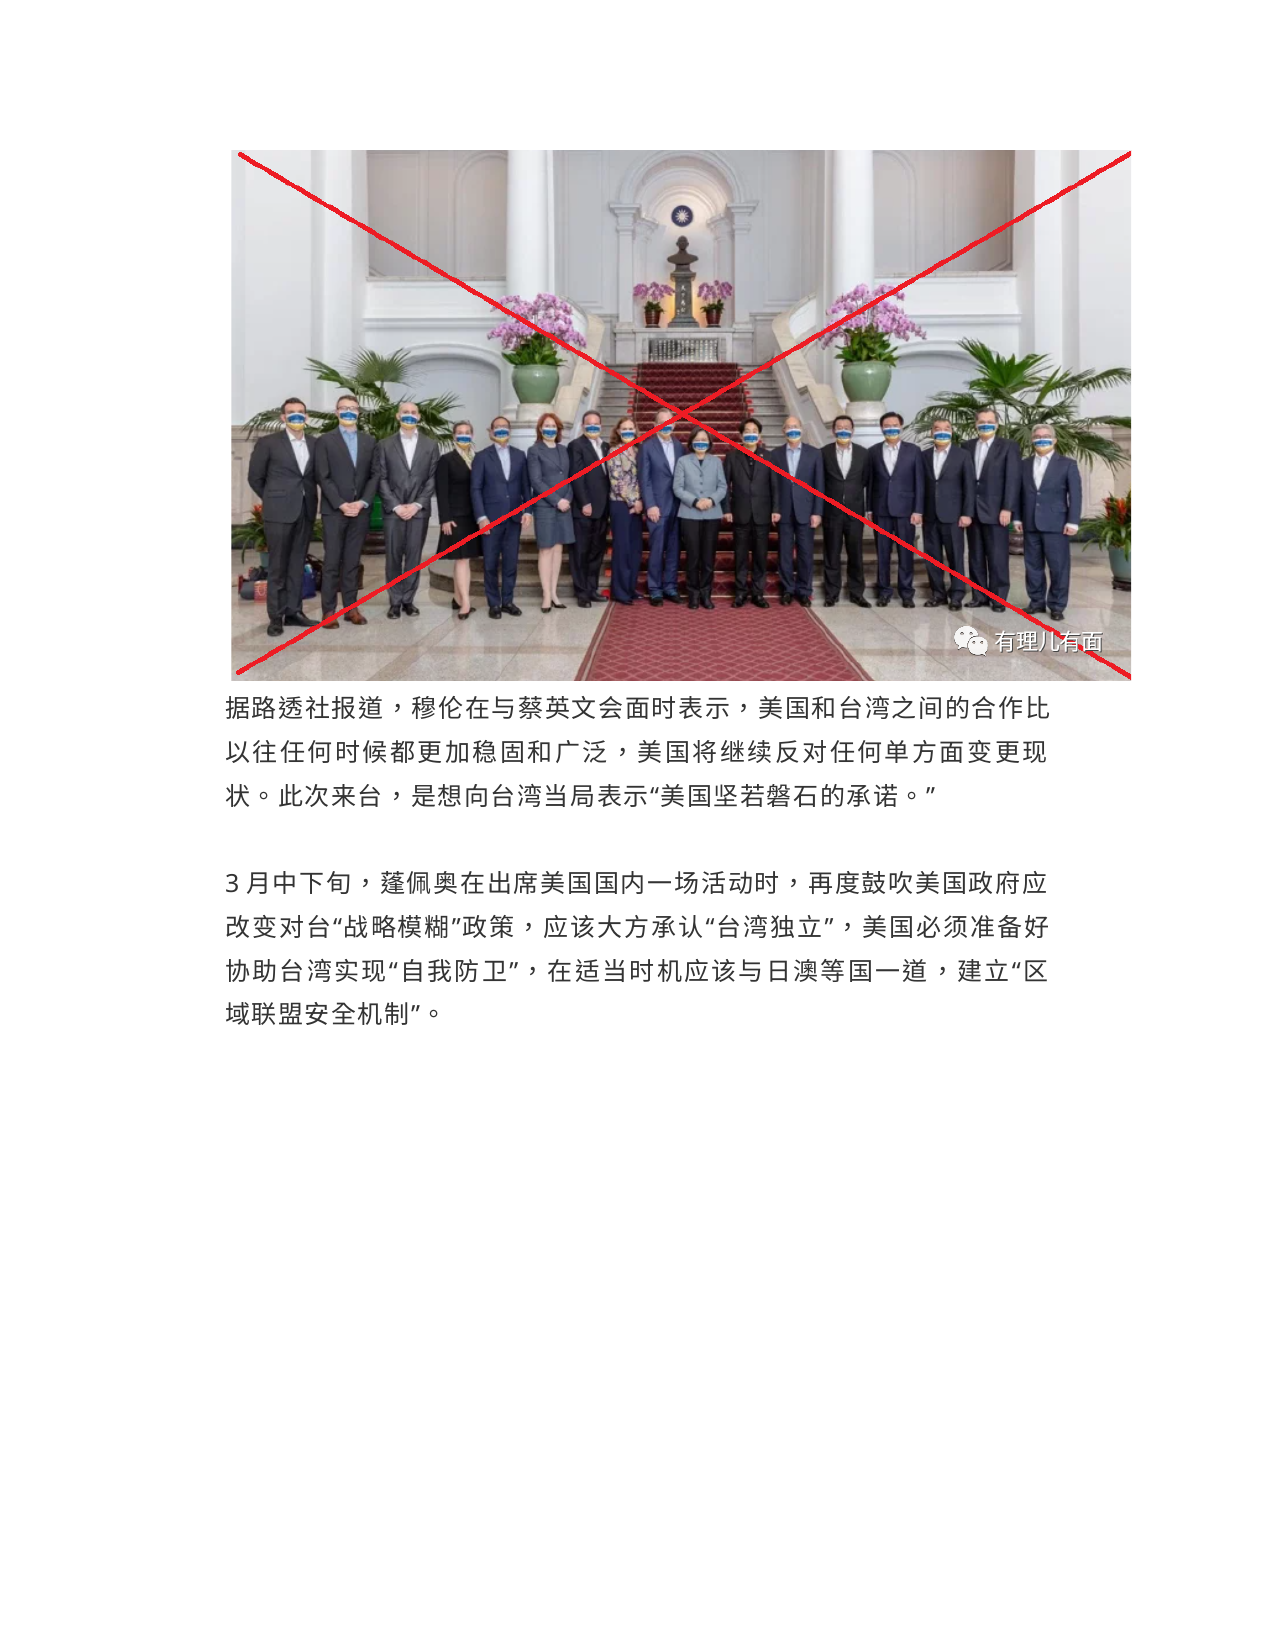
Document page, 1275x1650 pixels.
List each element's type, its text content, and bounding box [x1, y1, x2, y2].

text 3月中下旬，蓬佩奥在出席美国国内一场活动时，再度鼓吹美国政府应改变对台“战略模糊”政策，应该大方承认“台湾独立”，美国必须准备好协助台湾实现“自我防卫”，在适当时机应该与日澳等国一道，建立“区域联盟安全机制”。 [225, 856, 1050, 1031]
text 据路透社报道，穆伦在与蔡英文会面时表示，美国和台湾之间的合作比以往任何时候都更加稳固和广泛，美国将继续反对任何单方面变更现状。此次来台，是想向台湾当局表示“美国坚若磐石的承诺。” [225, 681, 1050, 812]
picture [231, 150, 1132, 681]
